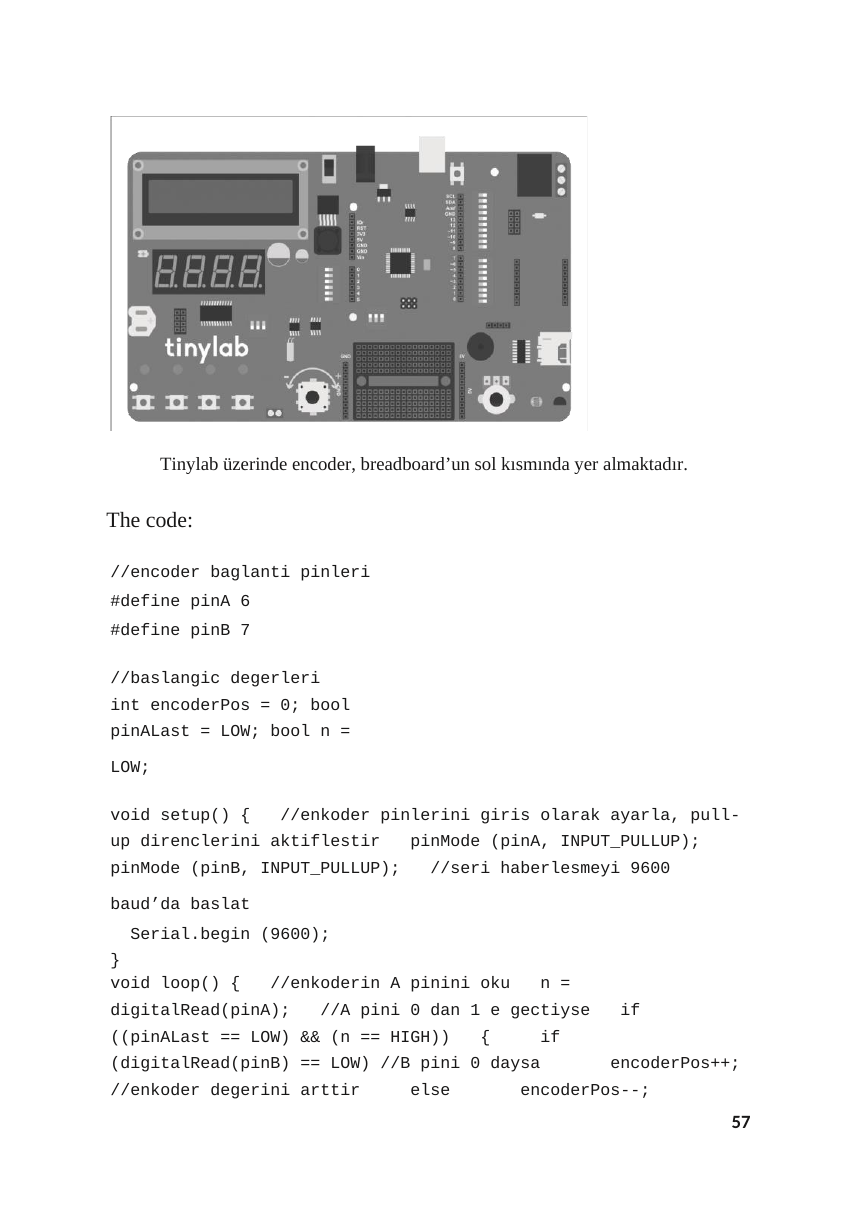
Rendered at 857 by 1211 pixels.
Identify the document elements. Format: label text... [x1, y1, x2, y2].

text Tinylab üzerinde encoder, breadboard’un sol kısmında yer almaktadır. [124, 452, 724, 474]
text void loop() { //enkoderin A pinini oku n = [110, 974, 741, 993]
text //baslangic degerleri int encoderPos = 0; bool pinALast = LOW; bool n = LOW; [110, 670, 352, 778]
text #define pinA 6 [110, 593, 741, 611]
picture [110, 116, 588, 431]
text #define pinB 7 [110, 622, 741, 641]
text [110, 1001, 741, 1101]
text void setup() { //enkoder pinlerini giris olarak ayarla, pull-up direnclerini aktiflestir pinMode (pinA, INPUT_PULLUP); pinMode (pinB, INPUT_PULLUP); //seri haberlesmeyi 9600 baud’da baslat [110, 806, 741, 914]
text //encoder baglanti pinleri [110, 563, 741, 582]
text } [110, 952, 741, 971]
text Serial.begin (9600); [110, 926, 741, 944]
text The code: [106, 507, 750, 532]
